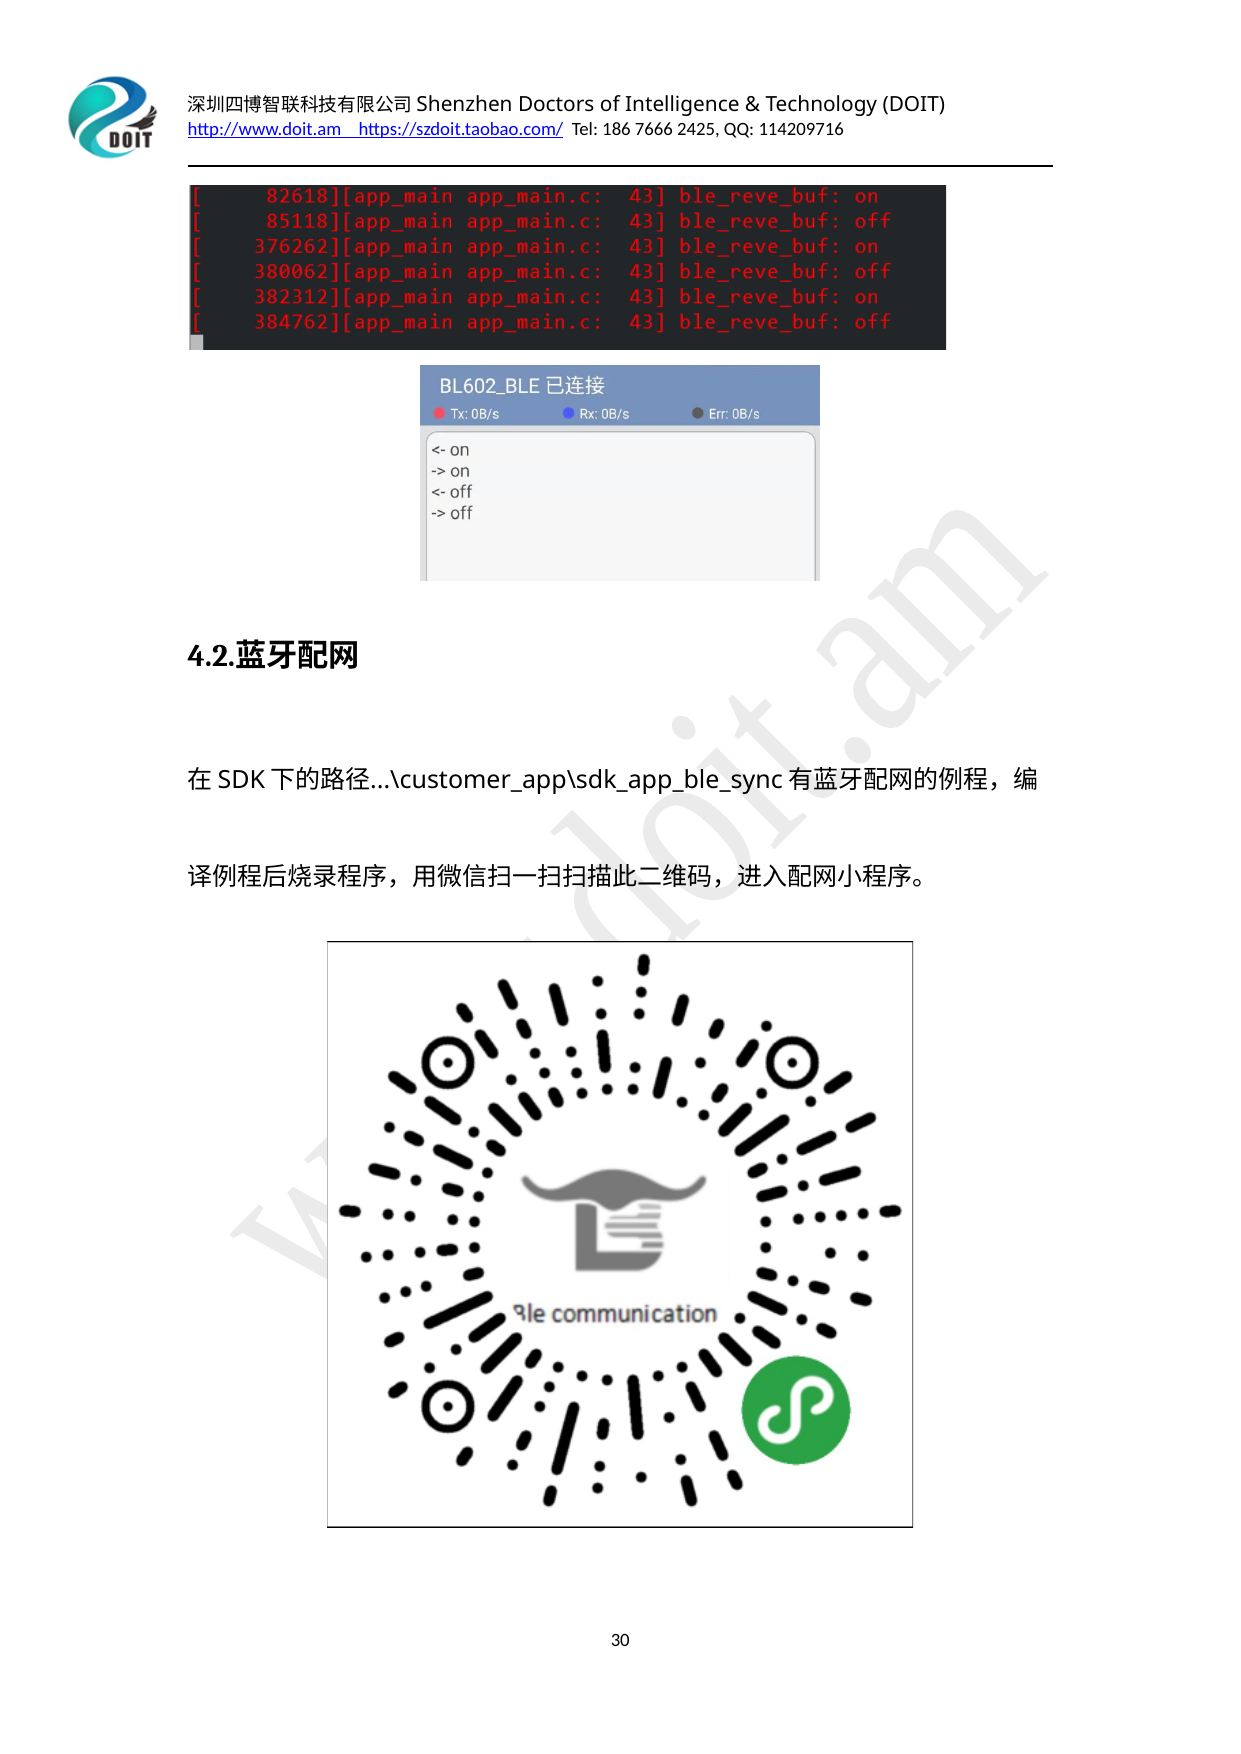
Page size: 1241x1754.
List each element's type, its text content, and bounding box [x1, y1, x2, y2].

picture [187, 185, 947, 350]
picture [63, 70, 164, 163]
picture [420, 365, 820, 581]
subtitle 4.2.蓝牙配网 [187, 620, 1053, 685]
picture [327, 941, 914, 1528]
text 在SDK下的路径...\customer_app\sdk_app_ble_sync有蓝牙配网的例程，编译例程后烧录程序，用微信扫一扫扫描此二维码，进入配网小程序。 [187, 745, 1053, 907]
